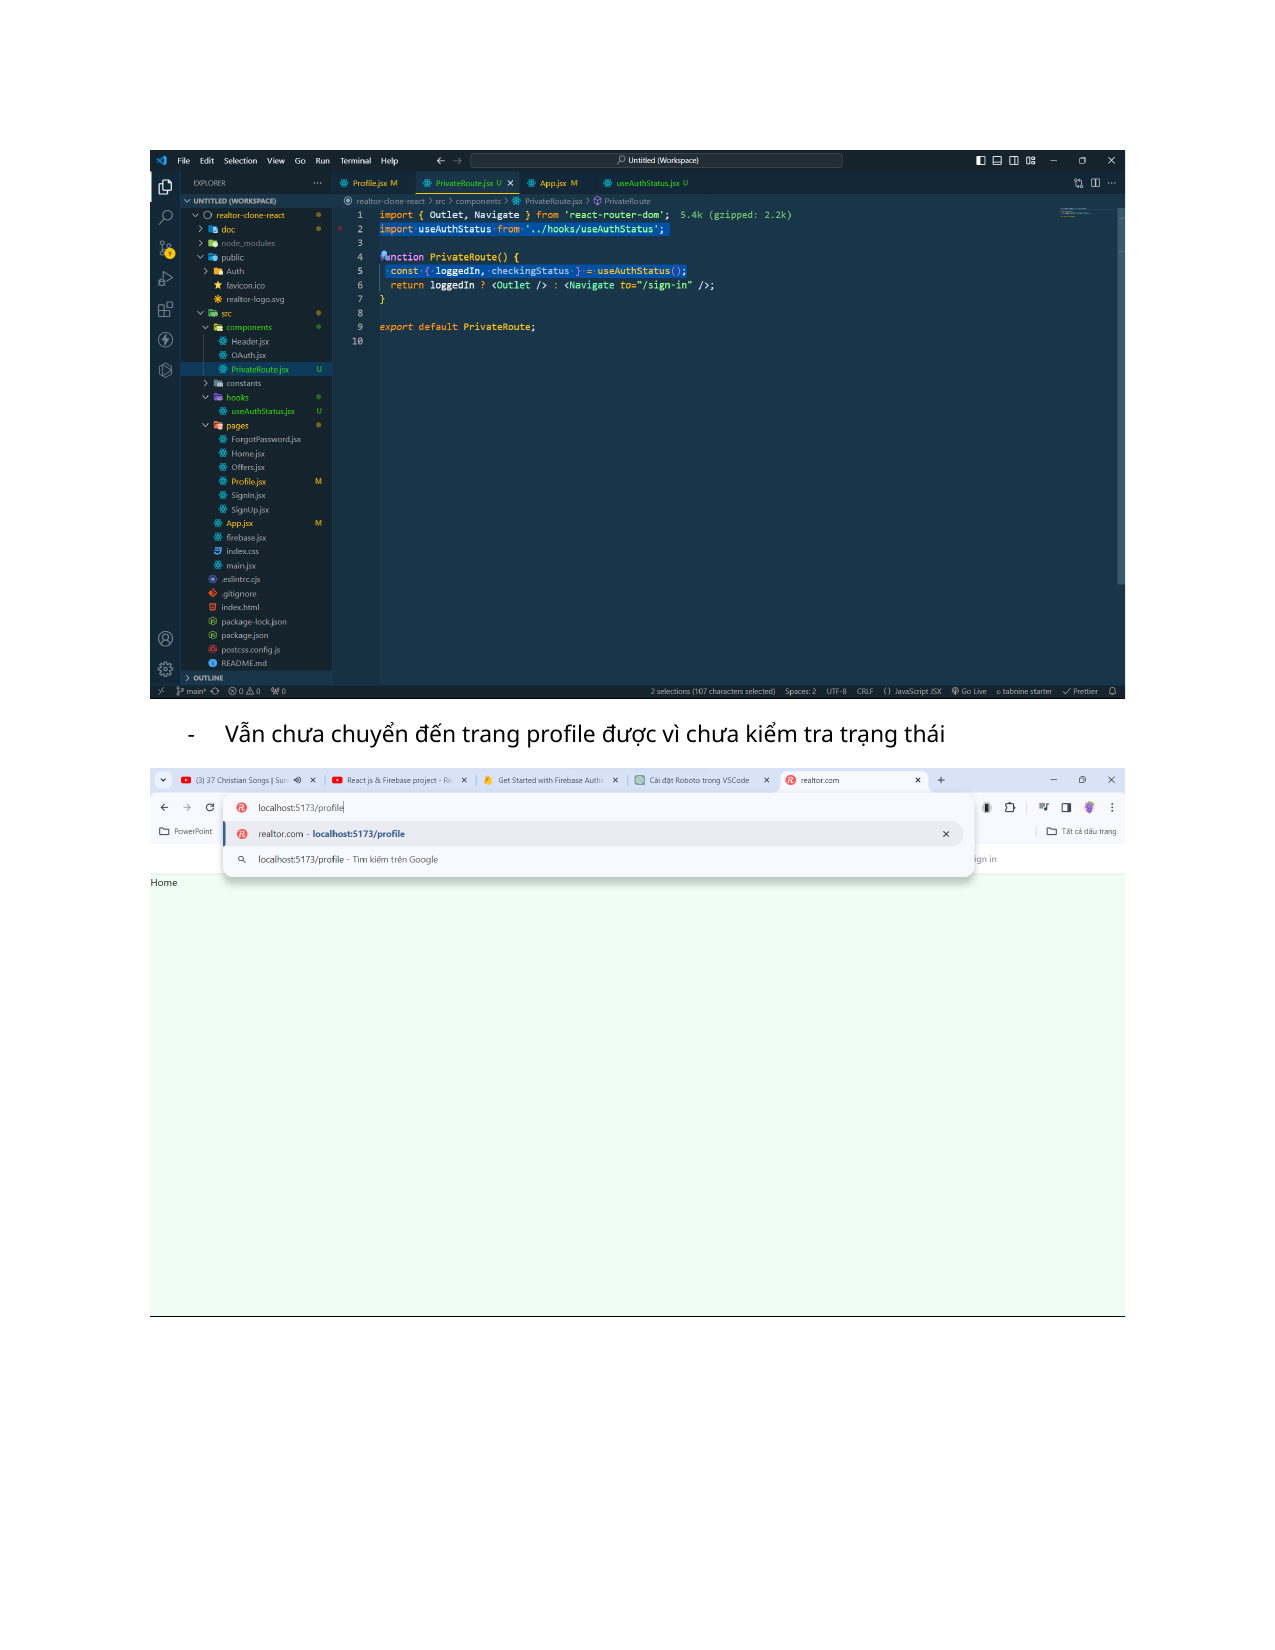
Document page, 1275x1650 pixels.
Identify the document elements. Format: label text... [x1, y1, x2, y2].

picture [150, 150, 1125, 699]
picture [150, 768, 1125, 1317]
list Vẫn chưa chuyển đến trang profile được vì chưa kiểm tra trạng thái [187, 718, 1125, 749]
